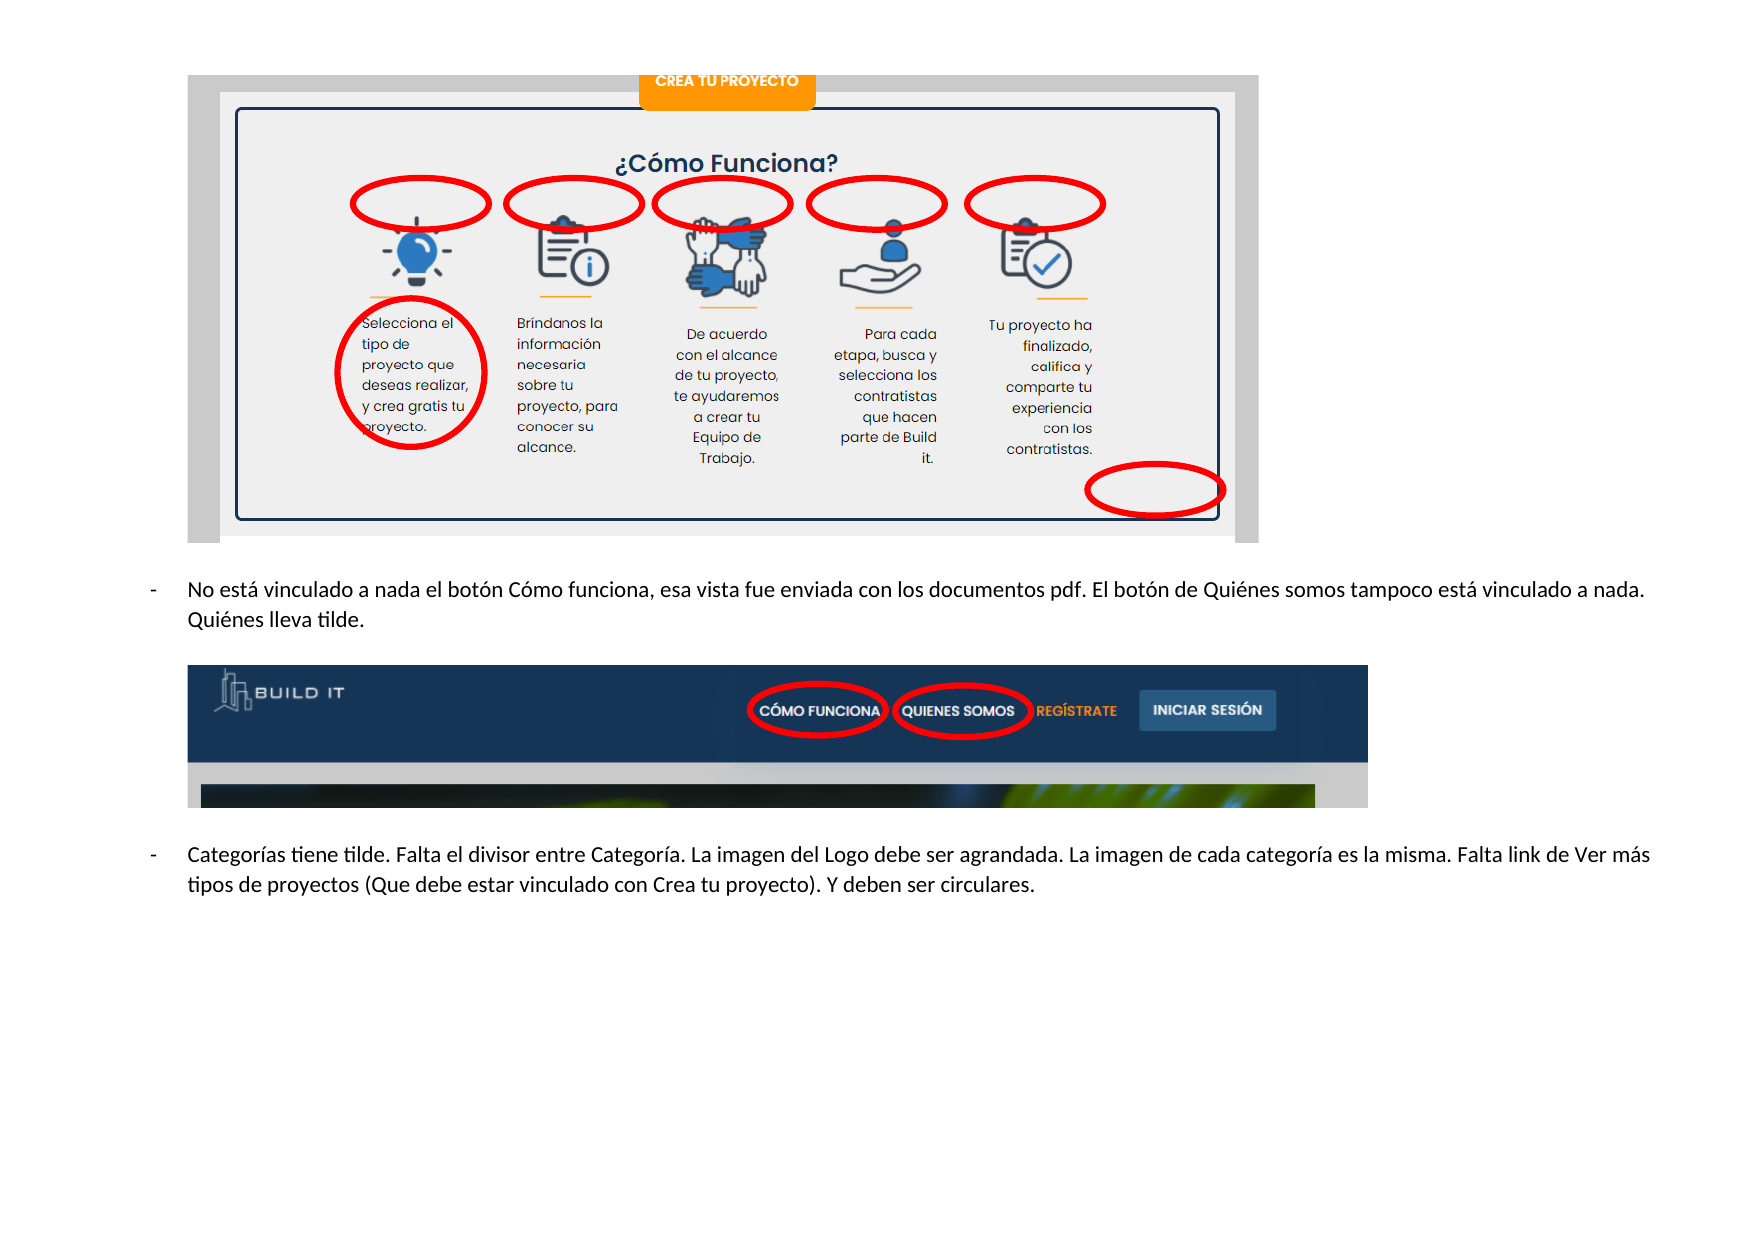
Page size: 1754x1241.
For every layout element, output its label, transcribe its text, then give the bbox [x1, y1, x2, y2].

list Categorías tiene tilde. Falta el divisor entre Categoría. La imagen del Logo debe ser agrandada. La imagen de cada categoría es la misma. Falta link de Ver más tipos de proyectos (Que debe estar vinculado con Crea tu proyecto). Y deben ser circulares. [150, 840, 1679, 898]
list No está vinculado a nada el botón Cómo funciona, esa vista fue enviada con los documentos pdf. El botón de Quiénes somos tampoco está vinculado a nada. Quiénes lleva tilde. [150, 575, 1679, 633]
